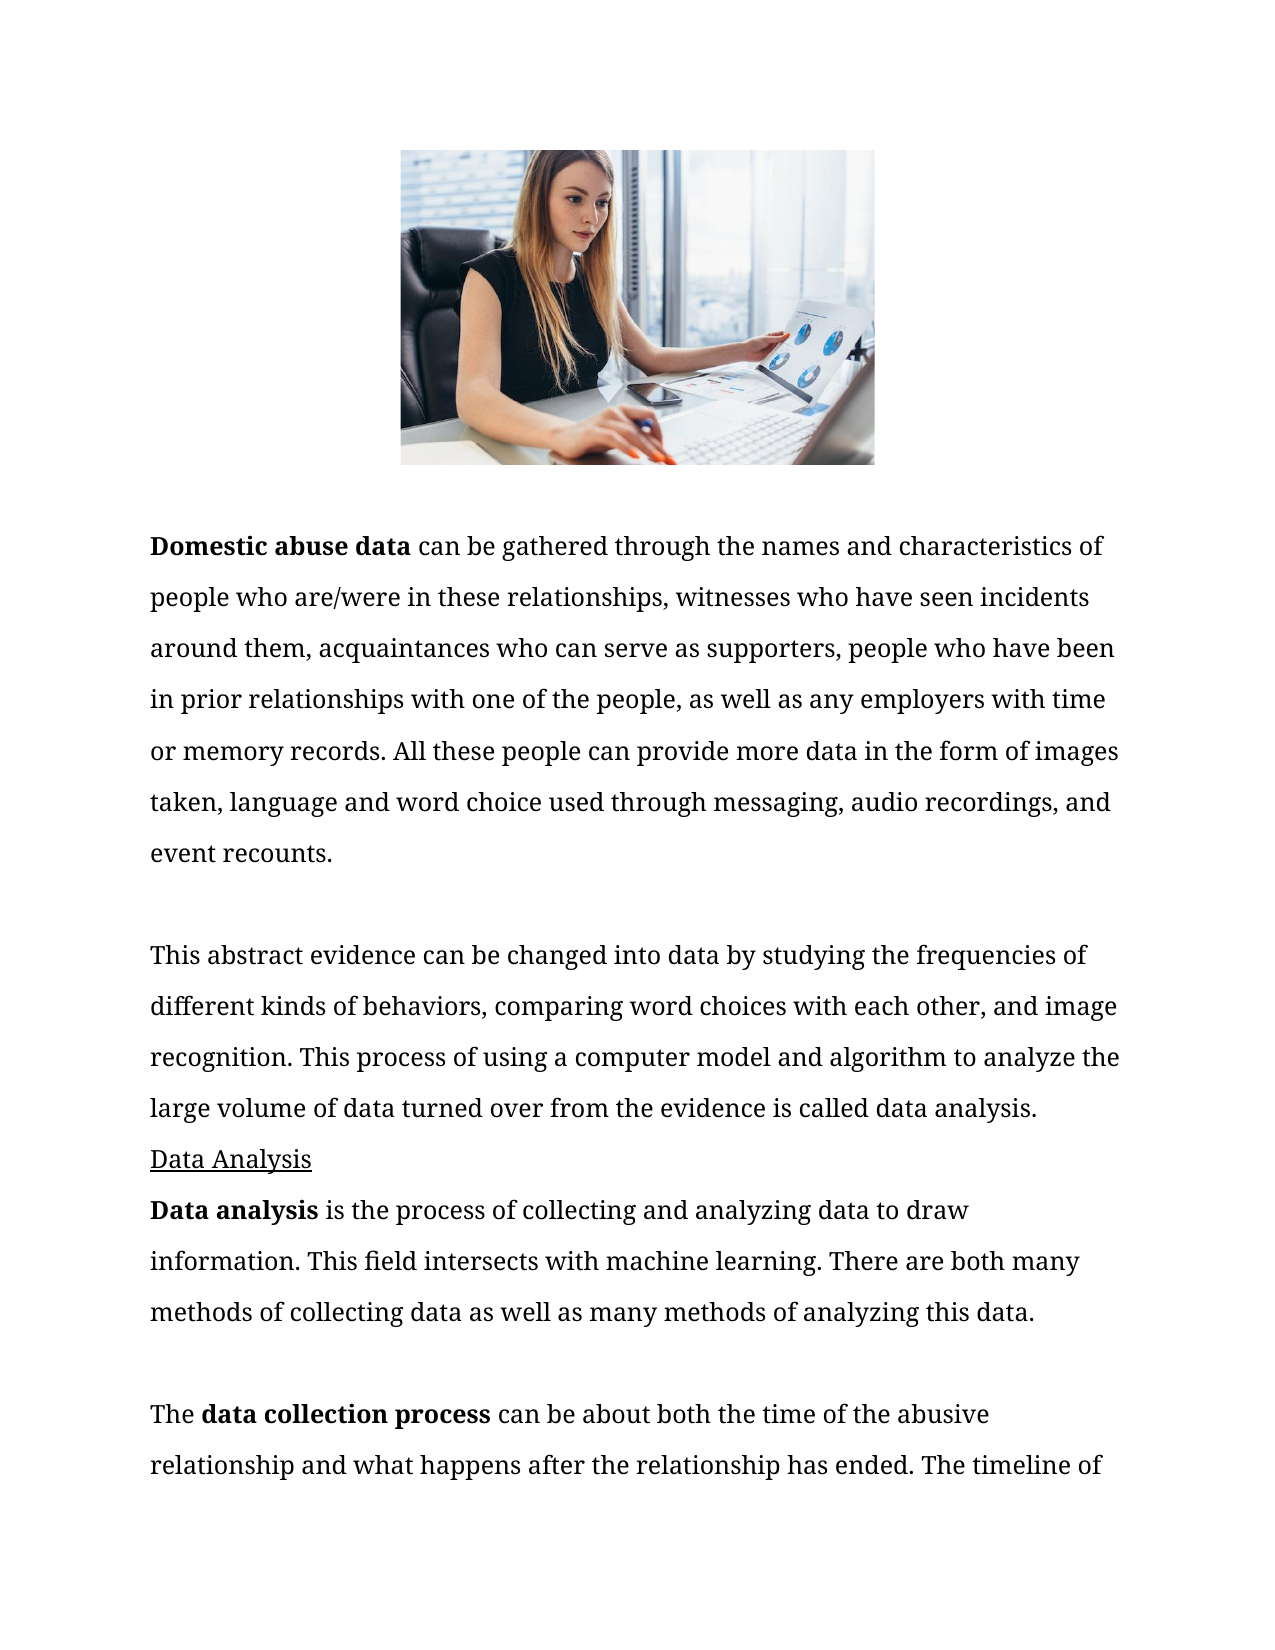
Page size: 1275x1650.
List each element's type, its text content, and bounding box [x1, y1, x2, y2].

text Data analysis is the process of collecting and analyzing data to draw information. This field intersects with machine learning. There are both many methods of collecting data as well as many methods of analyzing this data. [150, 1193, 1125, 1329]
text This abstract evidence can be changed into data by studying the frequencies of different kinds of behaviors, comparing word choices with each other, and image recognition. This process of using a computer model and algorithm to analyze the large volume of data turned over from the evidence is called data analysis. [150, 937, 1125, 1124]
text Data Analysis [150, 1142, 1125, 1176]
text Domestic abuse data can be gathered through the names and characteristics of people who are/were in these relationships, witnesses who have seen incidents around them, acquaintances who can serve as supporters, people who have been in prior relationships with one of the people, as well as any employers with time or memory records. All these people can provide more data in the form of images taken, language and word choice used through messaging, audio recordings, and event recounts. [150, 529, 1125, 869]
picture [400, 150, 875, 465]
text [150, 1397, 1125, 1482]
